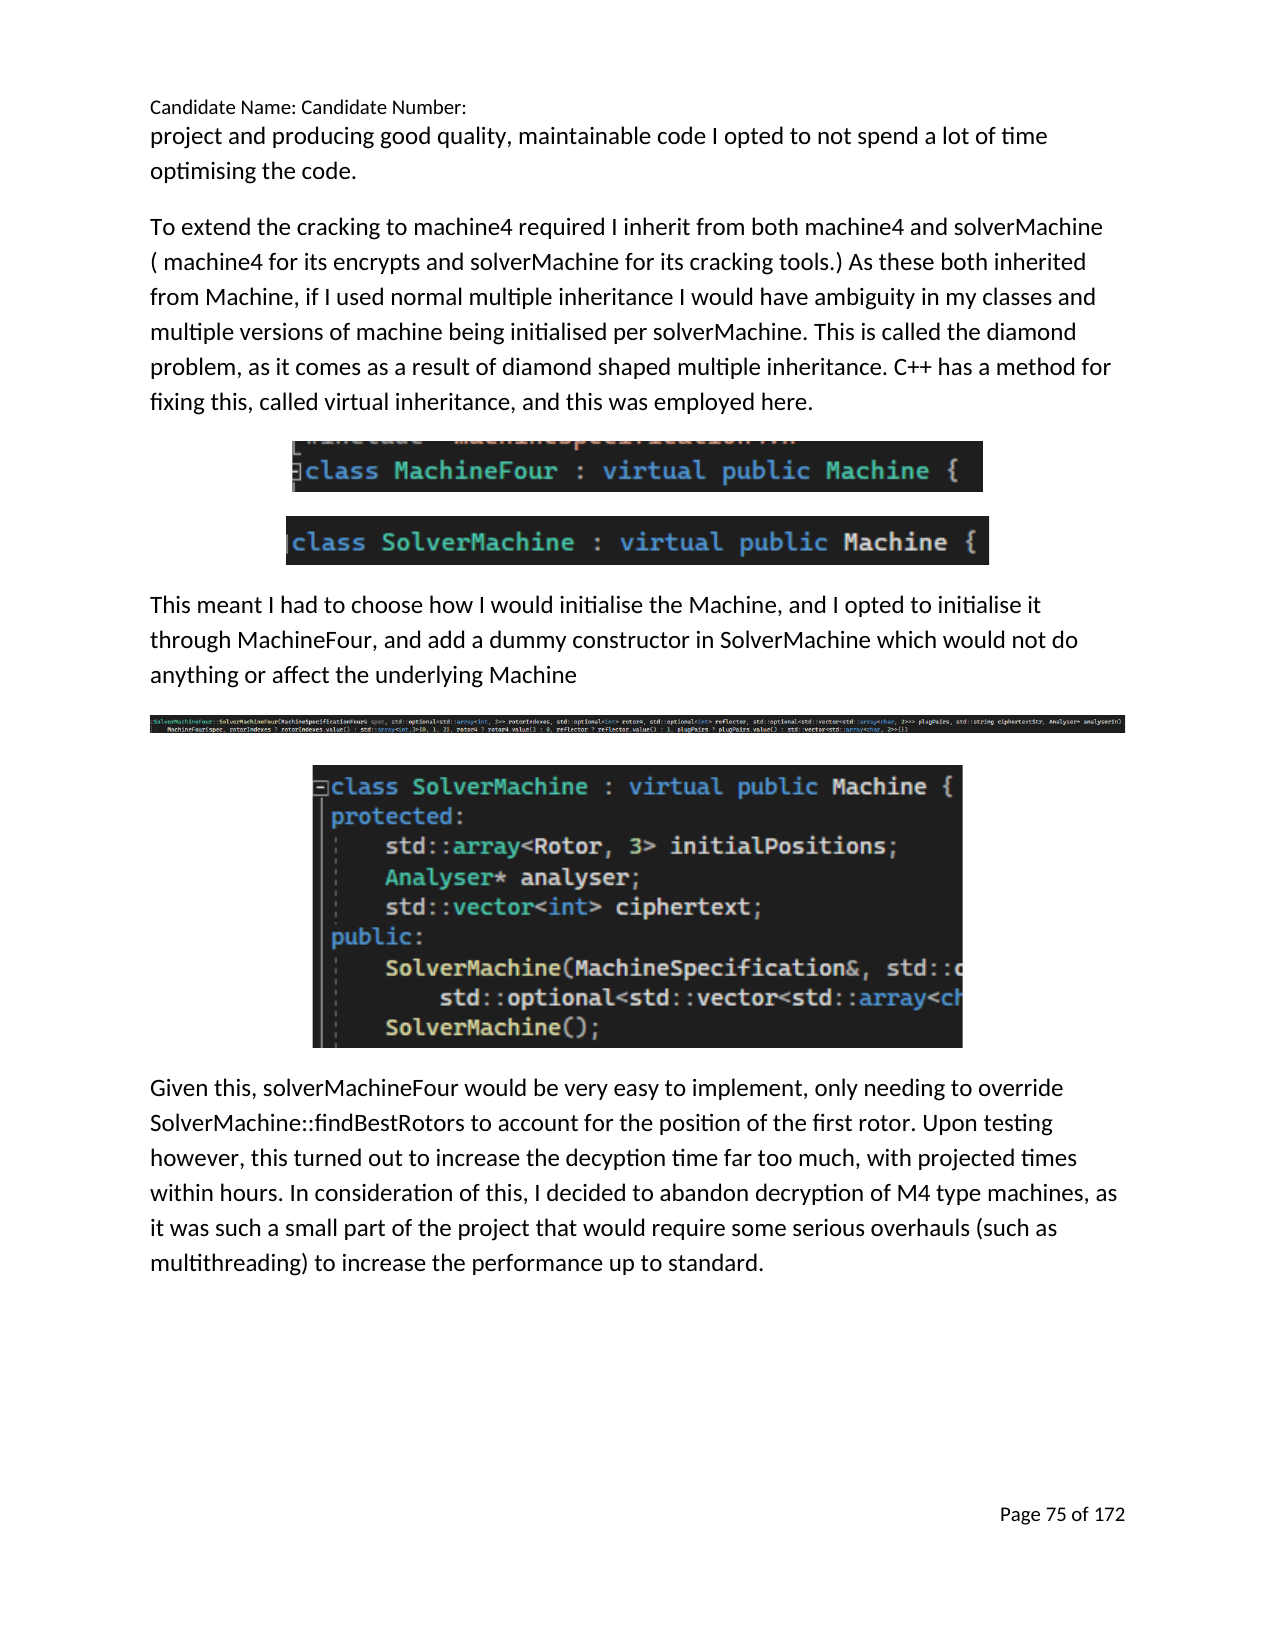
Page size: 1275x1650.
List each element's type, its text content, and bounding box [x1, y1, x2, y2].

text This meant I had to choose how I would initialise the Machine, and I opted to initialise it through MachineFour, and add a dummy constructor in SolverMachine which would not do anything or affect the underlying Machine [150, 589, 1125, 690]
picture [286, 516, 990, 565]
text Given this, solverMachineFour would be very easy to implement, only needing to override SolverMachine::findBestRotors to account for the position of the first rotor. Upon testing however, this turned out to increase the decyption time far too much, with projected times within hours. In consideration of this, I decided to abandon decryption of M4 type machines, as it was such a small part of the project that would require some serious overhauls (such as multithreading) to increase the performance up to standard. [150, 1073, 1125, 1278]
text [150, 120, 1125, 186]
picture [150, 715, 1125, 733]
picture [292, 441, 983, 492]
picture [312, 765, 963, 1048]
text To extend the cracking to machine4 required I inherit from both machine4 and solverMachine ( machine4 for its encrypts and solverMachine for its cracking tools.) As these both inherited from Machine, if I used normal multiple inheritance I would have ambiguity in my classes and multiple versions of machine being initialised per solverMachine. This is called the diamond problem, as it comes as a result of diamond shaped multiple inheritance. C++ has a method for fixing this, called virtual inheritance, and this was employed here. [150, 211, 1125, 416]
